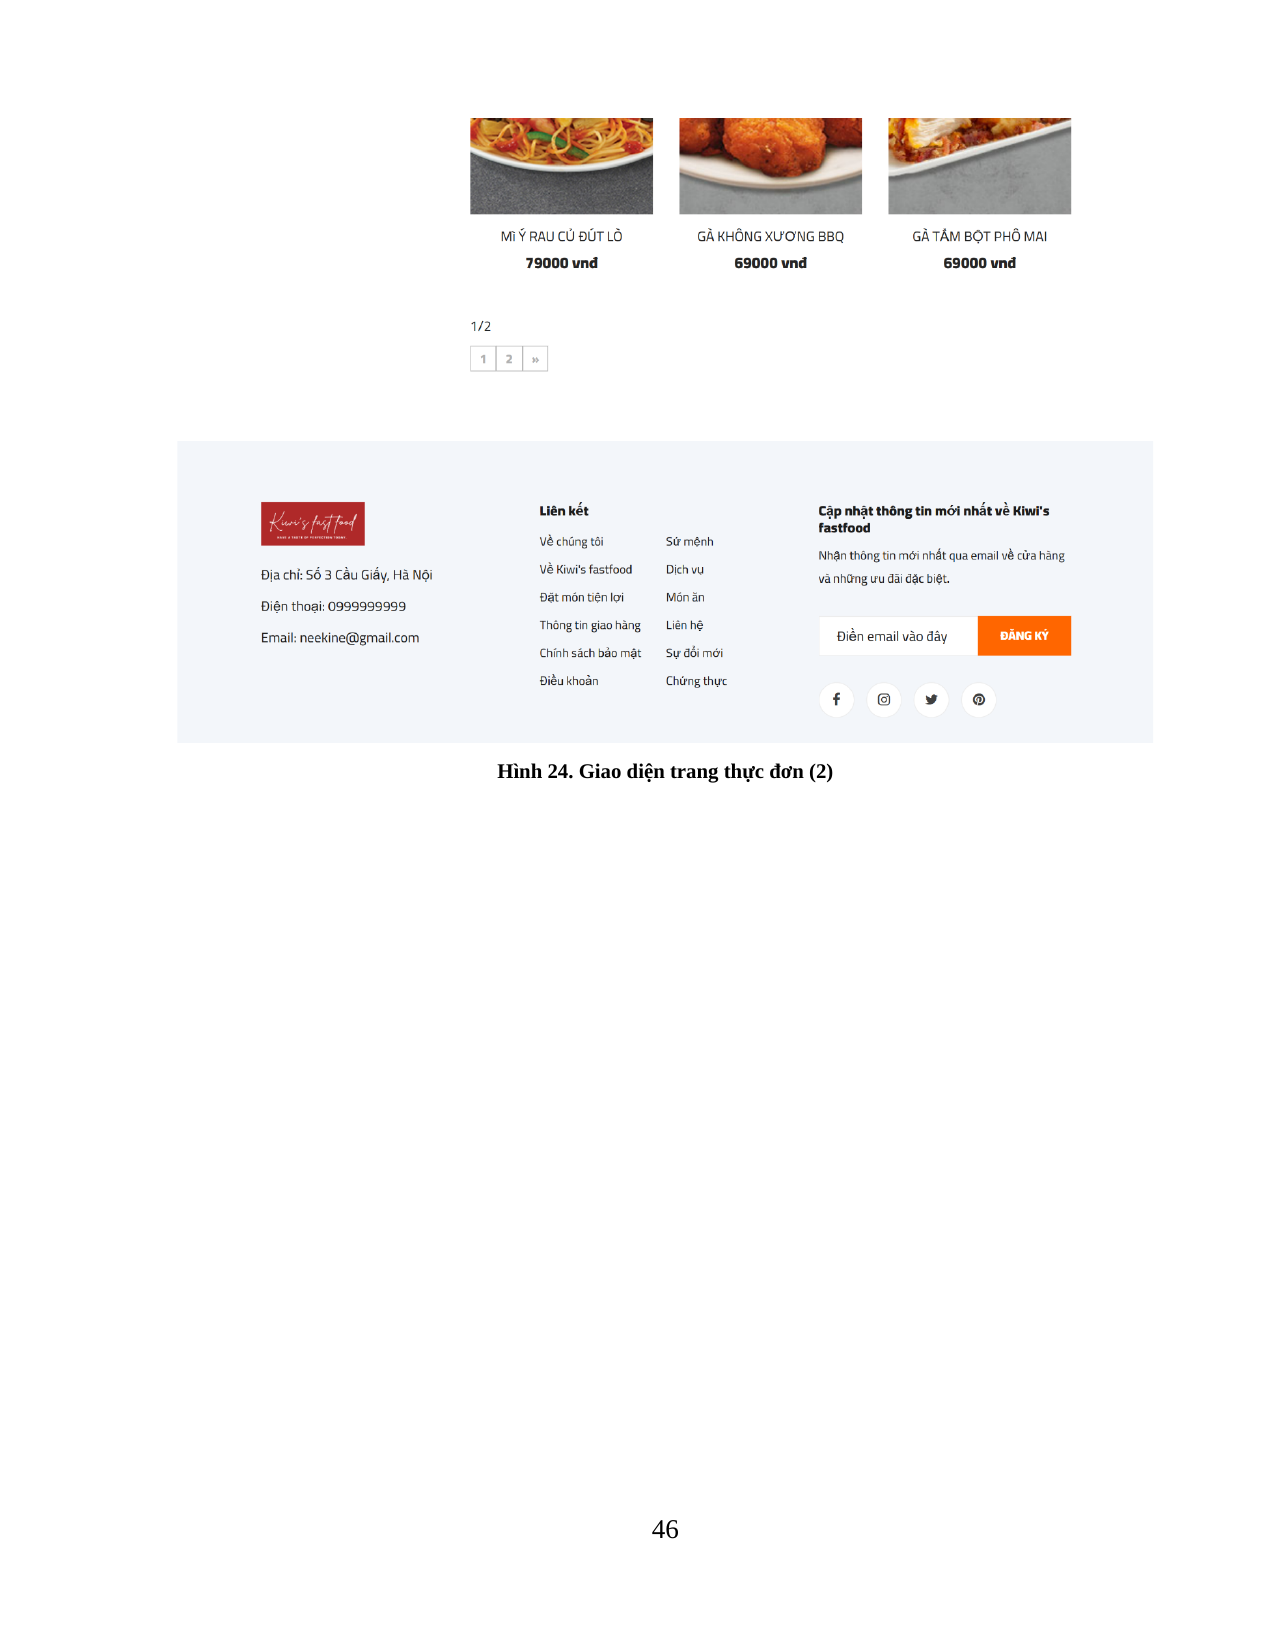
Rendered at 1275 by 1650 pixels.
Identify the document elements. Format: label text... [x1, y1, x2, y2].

picture [177, 118, 1154, 743]
